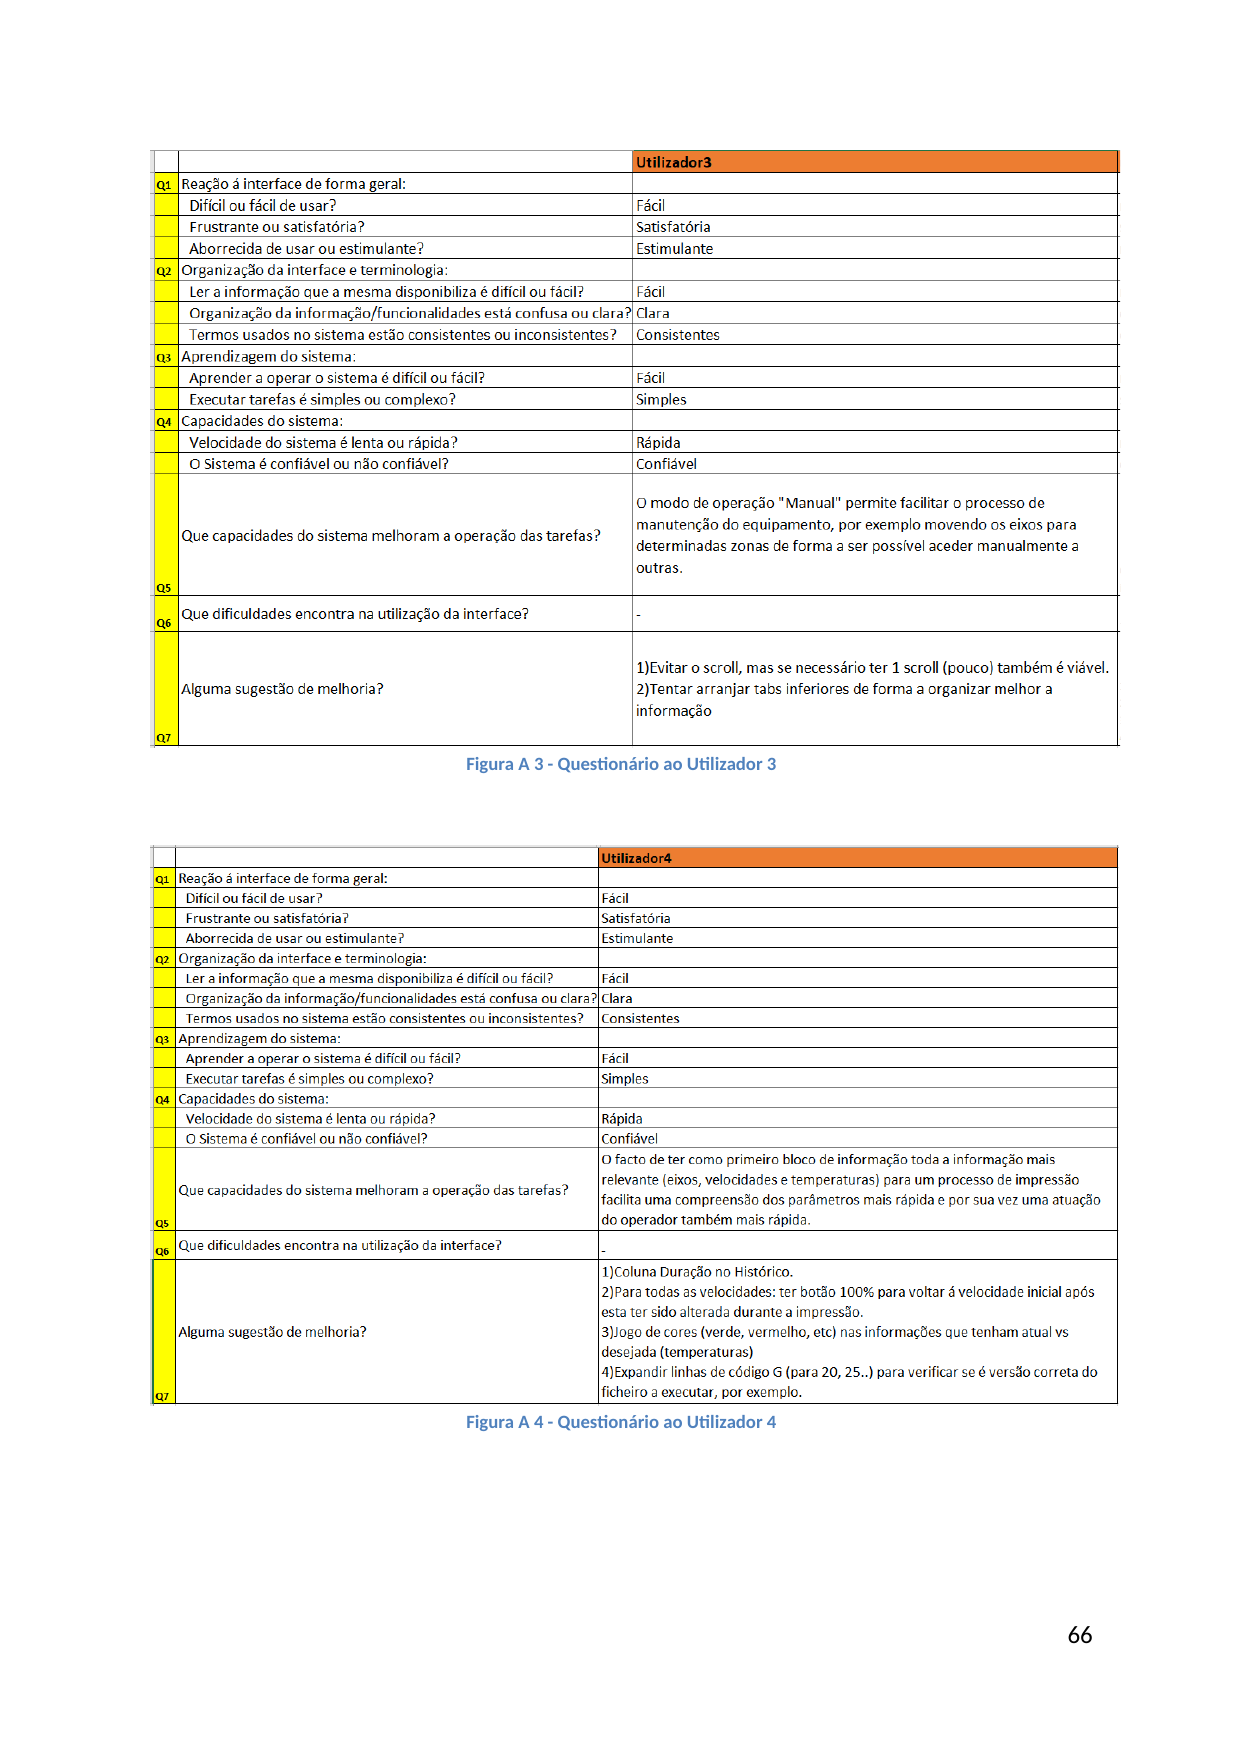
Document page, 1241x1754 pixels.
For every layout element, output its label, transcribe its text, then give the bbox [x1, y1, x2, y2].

picture [150, 845, 1119, 1406]
picture [150, 150, 1121, 748]
